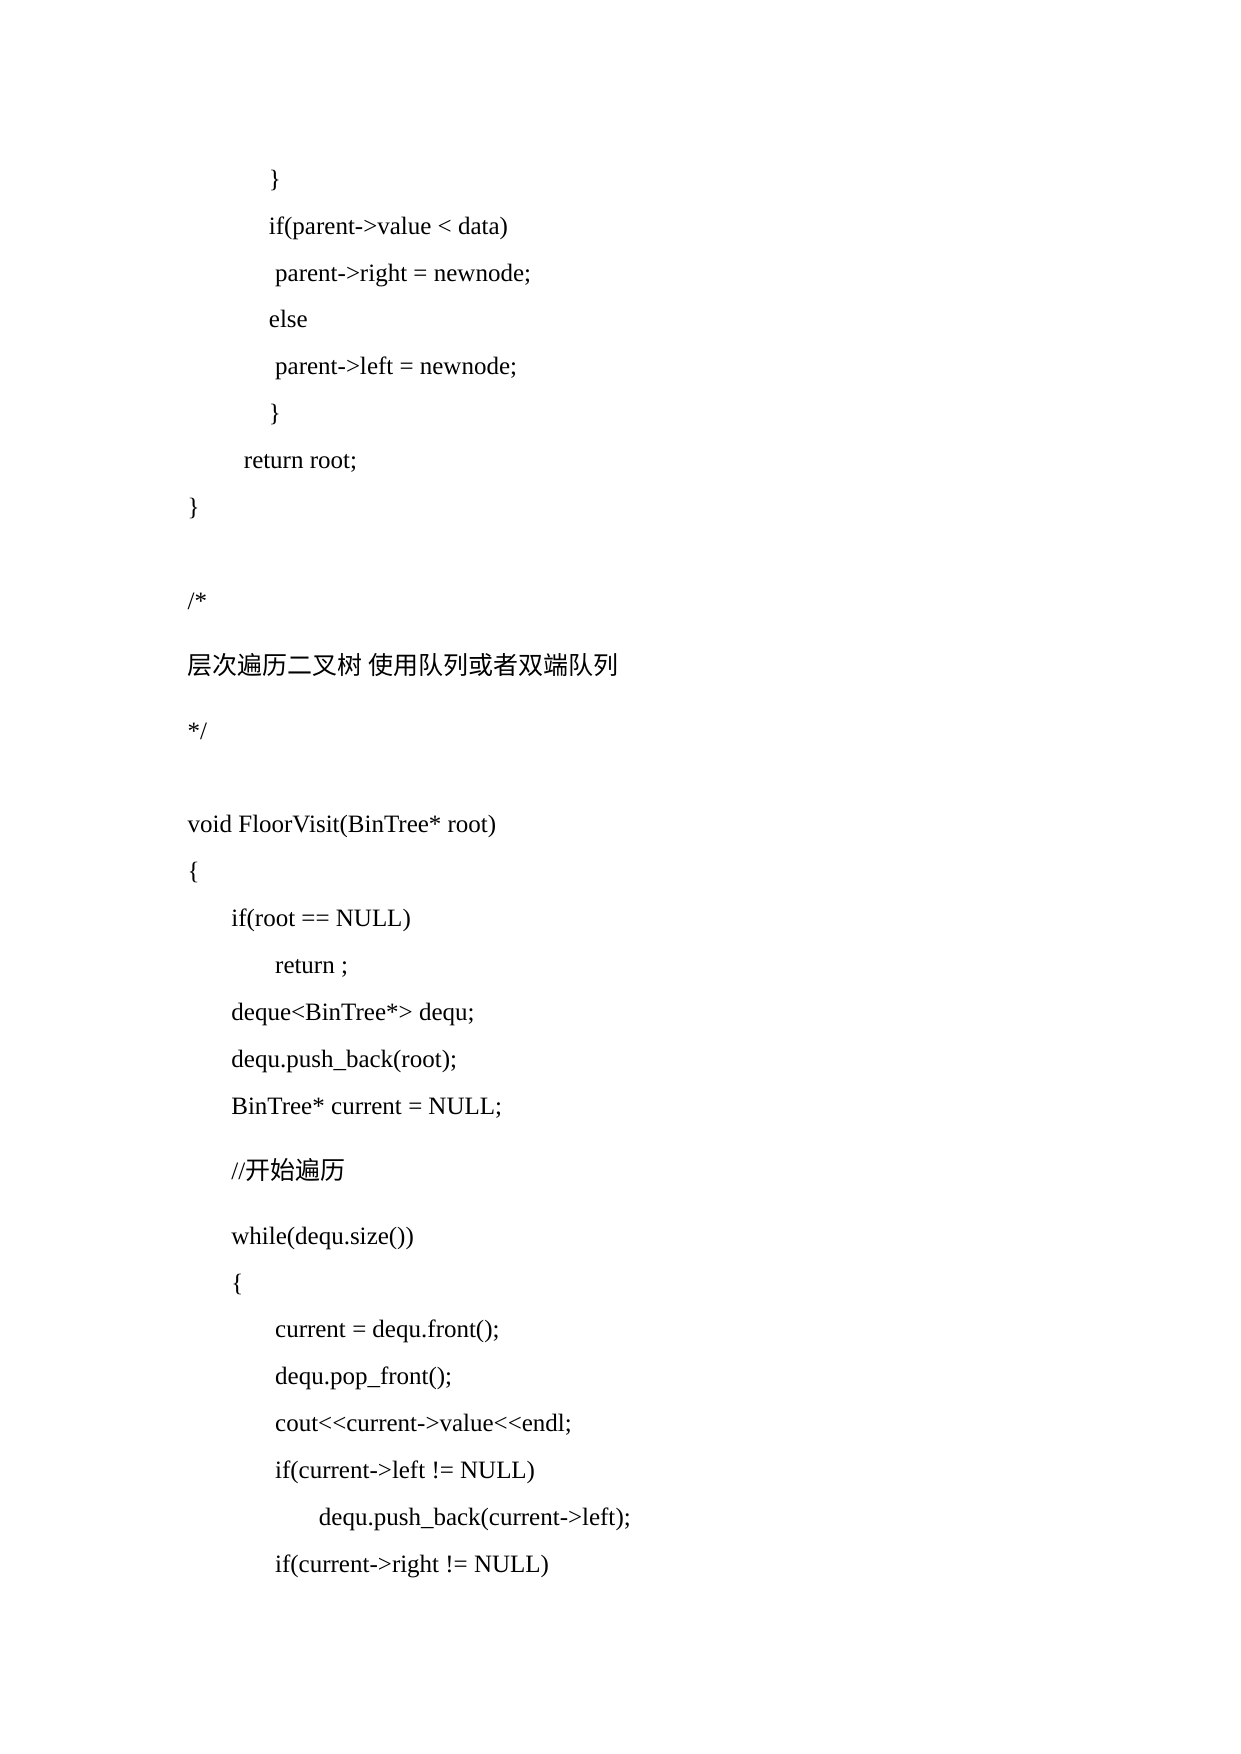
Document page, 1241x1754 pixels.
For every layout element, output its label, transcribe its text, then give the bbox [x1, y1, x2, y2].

text return root; [187, 443, 1053, 476]
text while(dequ.size()) [187, 1219, 1053, 1251]
text BinTree* current = NULL; [187, 1089, 1053, 1121]
text dequ.pop_front(); [187, 1359, 1053, 1392]
text */ [187, 714, 1053, 746]
text dequ.push_back(current->left); [187, 1500, 1053, 1533]
text { [187, 1266, 1053, 1298]
text cout<<current->value<<endl; [187, 1406, 1053, 1439]
text parent->left = newnode; [187, 349, 1053, 382]
text return ; [187, 948, 1053, 981]
text else [187, 303, 1053, 335]
text 层次遍历二叉树 使用队列或者双端队列 [187, 631, 1053, 696]
text } [187, 396, 1053, 429]
text if(current->right != NULL) [187, 1547, 1053, 1579]
text parent->right = newnode; [187, 256, 1053, 288]
text } [187, 162, 1053, 194]
text dequ.push_back(root); [187, 1042, 1053, 1074]
text { [187, 854, 1053, 887]
text current = dequ.front(); [187, 1313, 1053, 1345]
text /* [187, 584, 1053, 616]
text if(parent->value < data) [187, 209, 1053, 241]
text deque<BinTree*> dequ; [187, 995, 1053, 1028]
text if(root == NULL) [187, 901, 1053, 934]
text } [187, 490, 1053, 523]
text void FloorVisit(BinTree* root) [187, 808, 1053, 840]
text if(current->left != NULL) [187, 1453, 1053, 1486]
text //开始遍历 [187, 1136, 1053, 1201]
